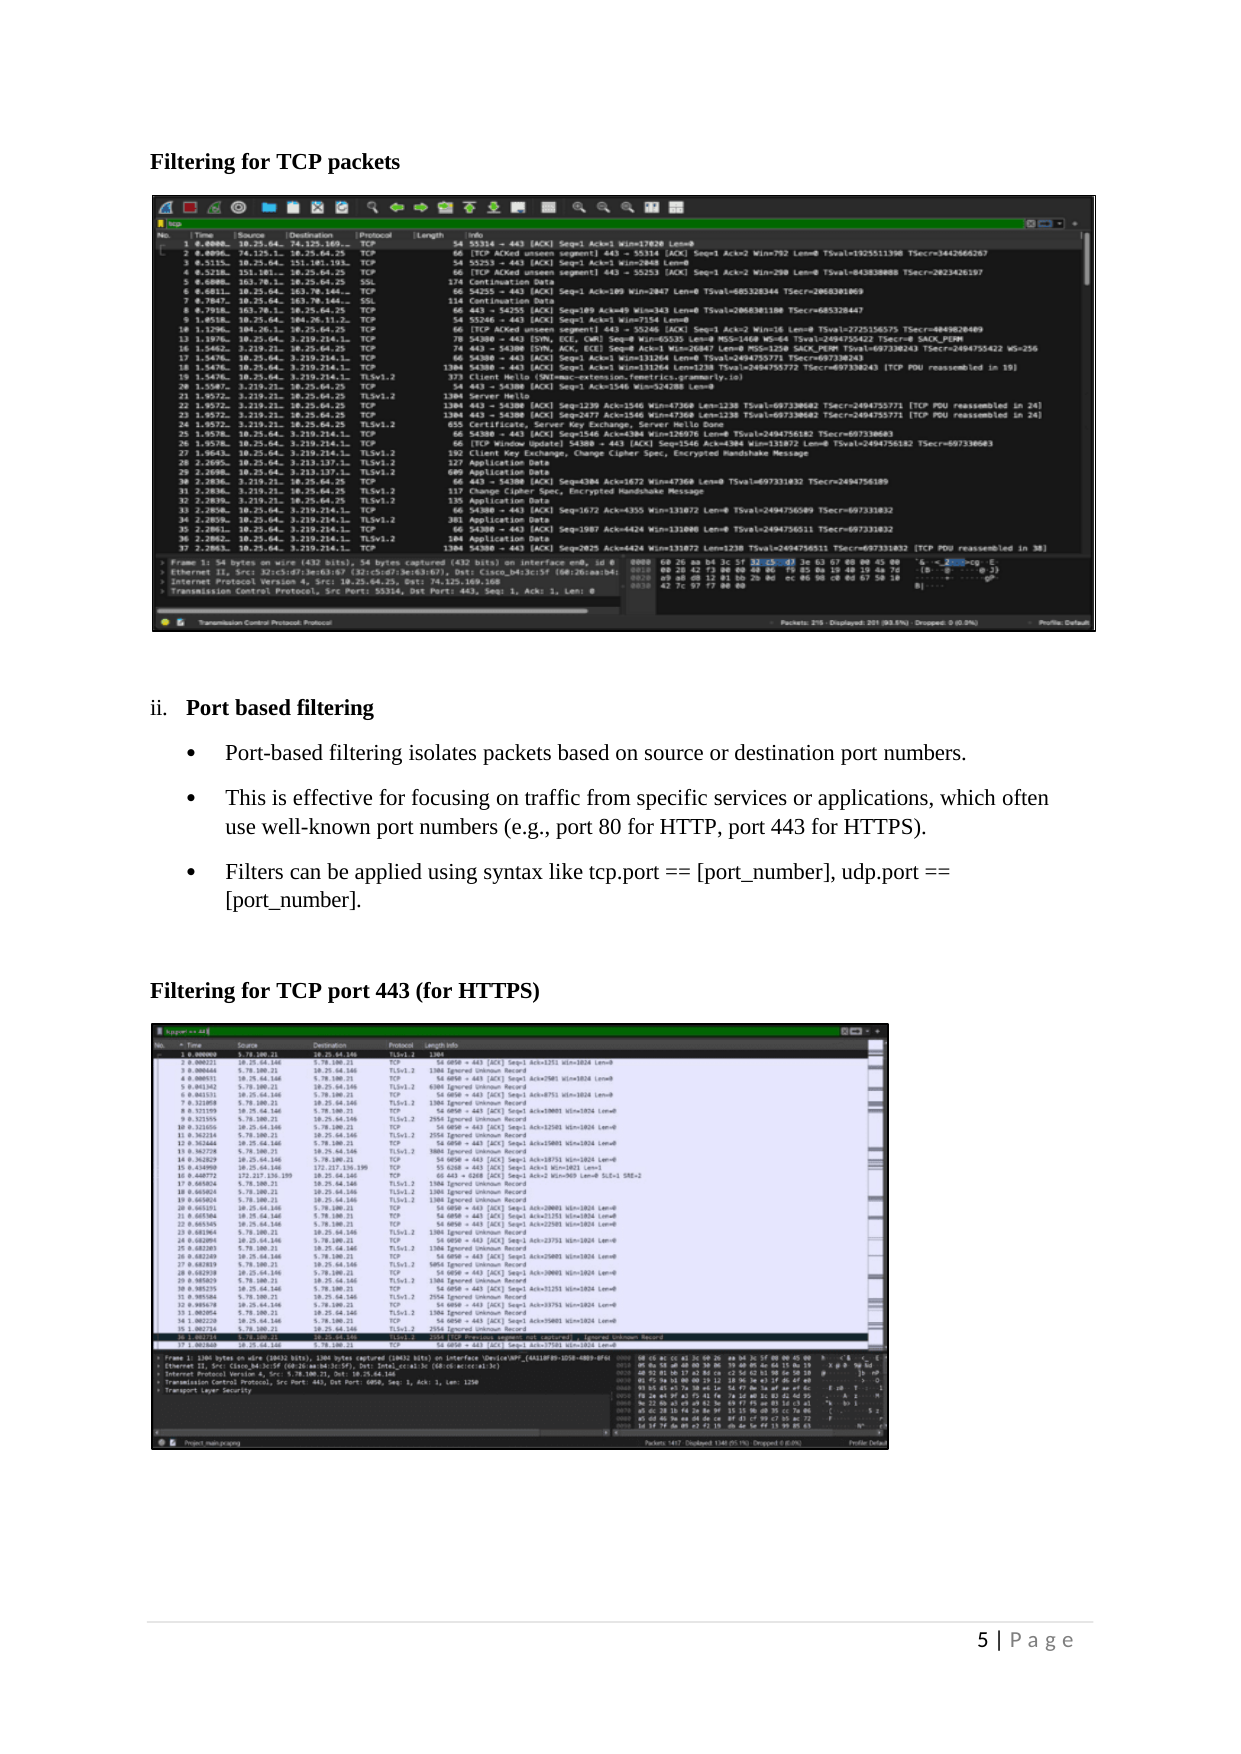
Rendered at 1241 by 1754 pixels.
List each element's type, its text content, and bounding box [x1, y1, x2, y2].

picture [153, 1025, 887, 1448]
subtitle Filtering for TCP packets [150, 148, 1093, 174]
subtitle Port based filtering [150, 694, 1093, 721]
picture [153, 196, 1094, 630]
list Filters can be applied using syntax like tcp.port == [port_number], udp.port == [port_number]. [187, 858, 950, 913]
list This is effective for focusing on traffic from specific services or applications, which often use well-known port numbers (e.g., port 80 for HTTP, port 443 for HTTPS). [187, 784, 1084, 839]
subtitle Filtering for TCP port 443 (for HTTPS) [150, 977, 1093, 1004]
list Port-based filtering isolates packets based on source or destination port numbers. [187, 739, 1093, 766]
